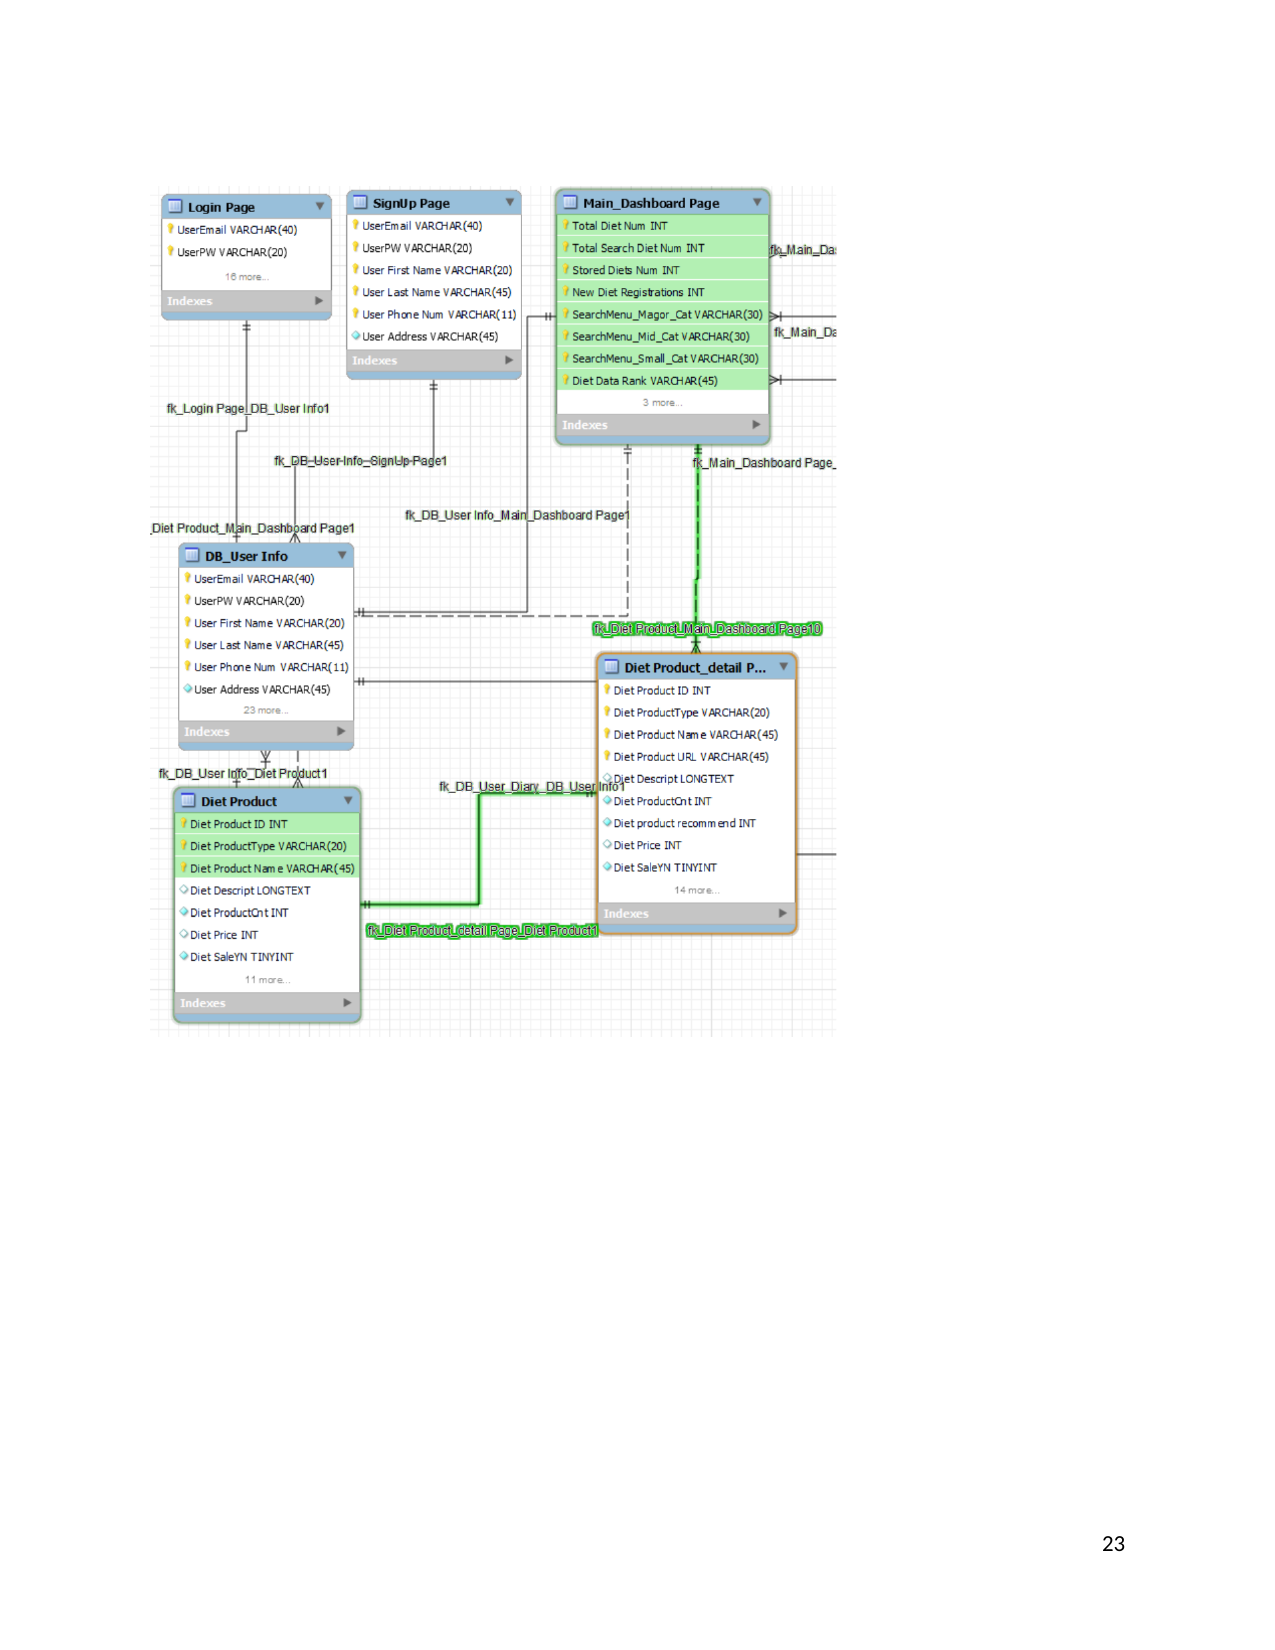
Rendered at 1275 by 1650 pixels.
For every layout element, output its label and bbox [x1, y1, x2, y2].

picture [150, 186, 837, 1037]
